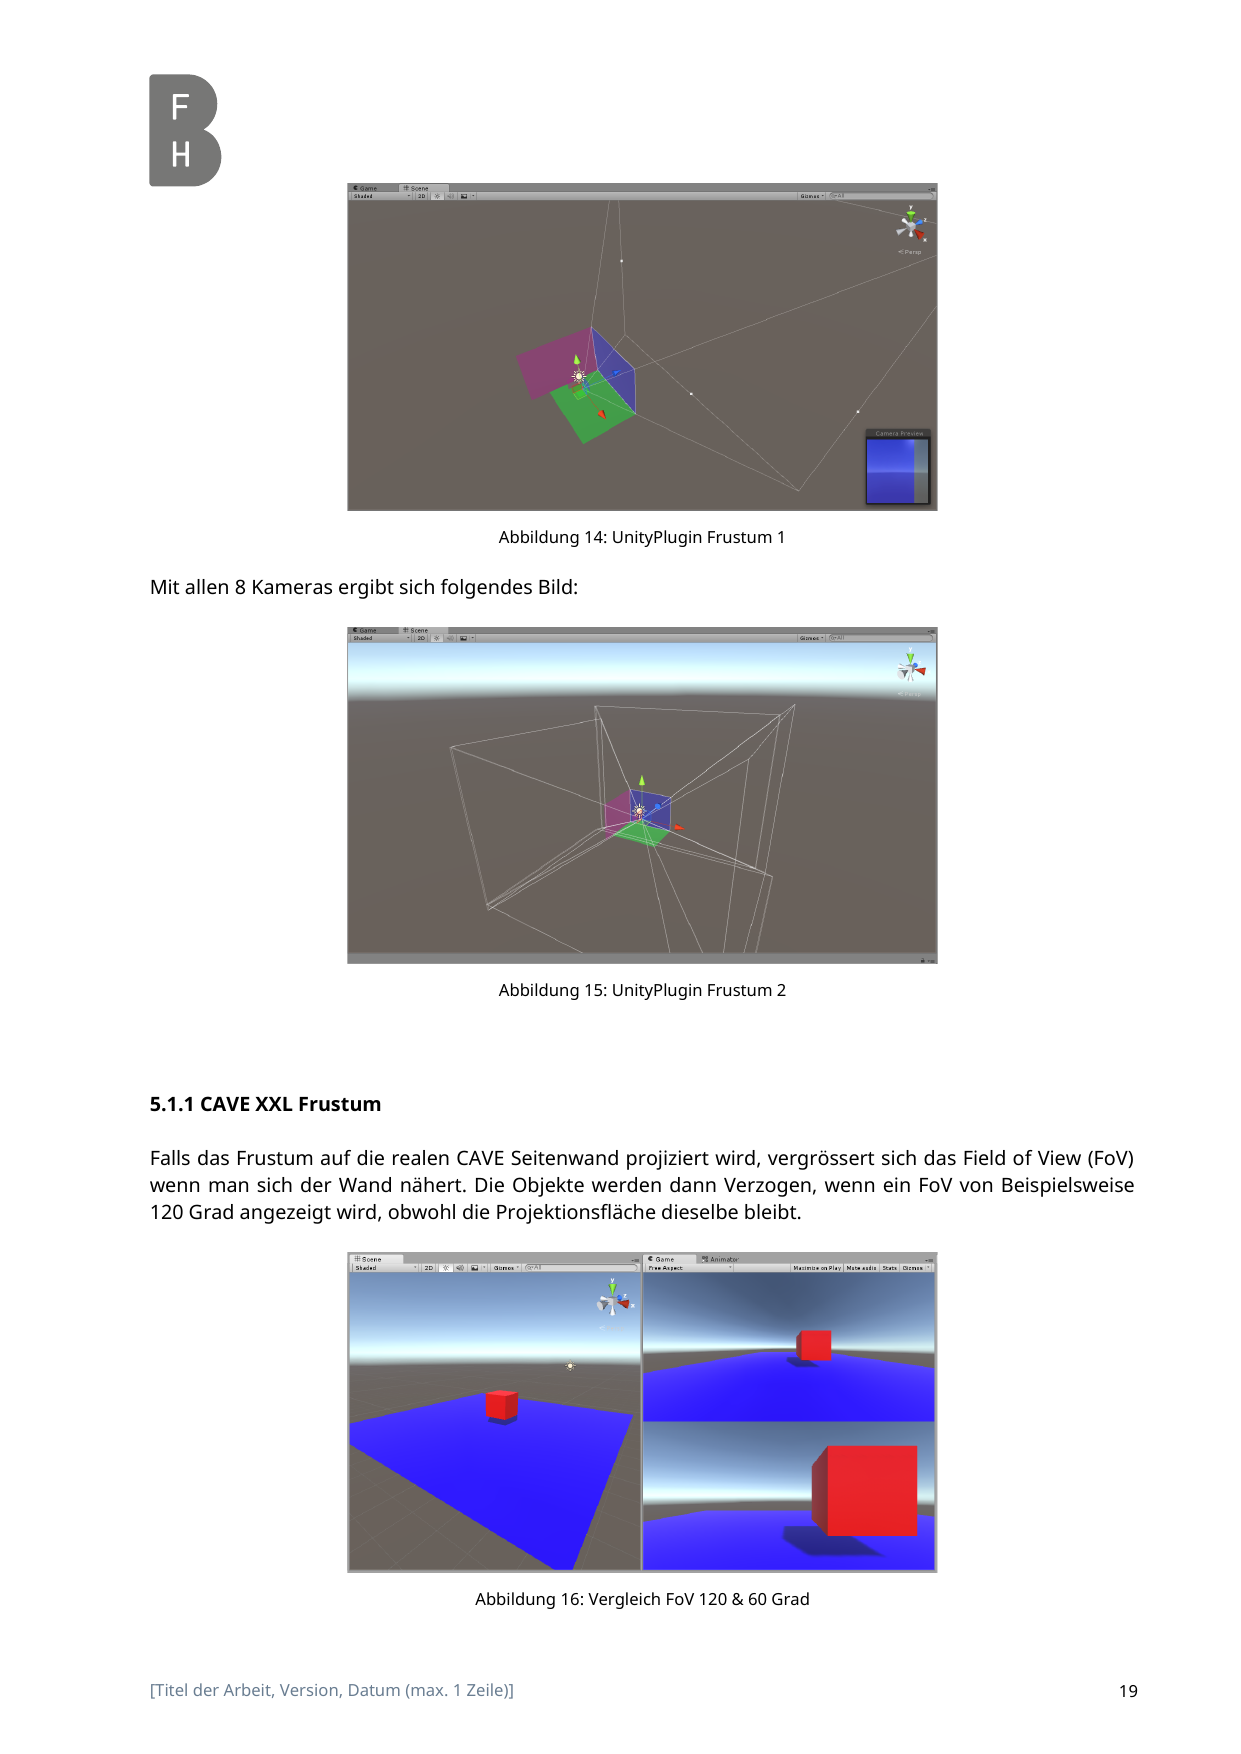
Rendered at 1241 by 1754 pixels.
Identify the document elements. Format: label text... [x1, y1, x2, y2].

picture [347, 183, 938, 511]
text Abbildung 16: Vergleich FoV 120 & 60 Grad [149, 1585, 1136, 1610]
picture [347, 1252, 938, 1573]
text Falls das Frustum auf die realen CAVE Seitenwand projiziert wird, vergrössert sich das Field of View (FoV) wenn man sich der Wand nähert. Die Objekte werden dann Verzogen, wenn ein FoV von Beispielsweise 120 Grad angezeigt wird, obwohl die Projektionsfläche dieselbe bleibt. [149, 1144, 1136, 1225]
text Mit allen 8 Kameras ergibt sich folgendes Bild: [149, 573, 1136, 600]
text Abbildung 15: UnityPlugin Frustum 2 [149, 976, 1136, 1001]
text Abbildung 14: UnityPlugin Frustum 1 [149, 523, 1136, 548]
subtitle CAVE XXL Frustum [149, 1091, 1136, 1117]
picture [347, 627, 938, 964]
